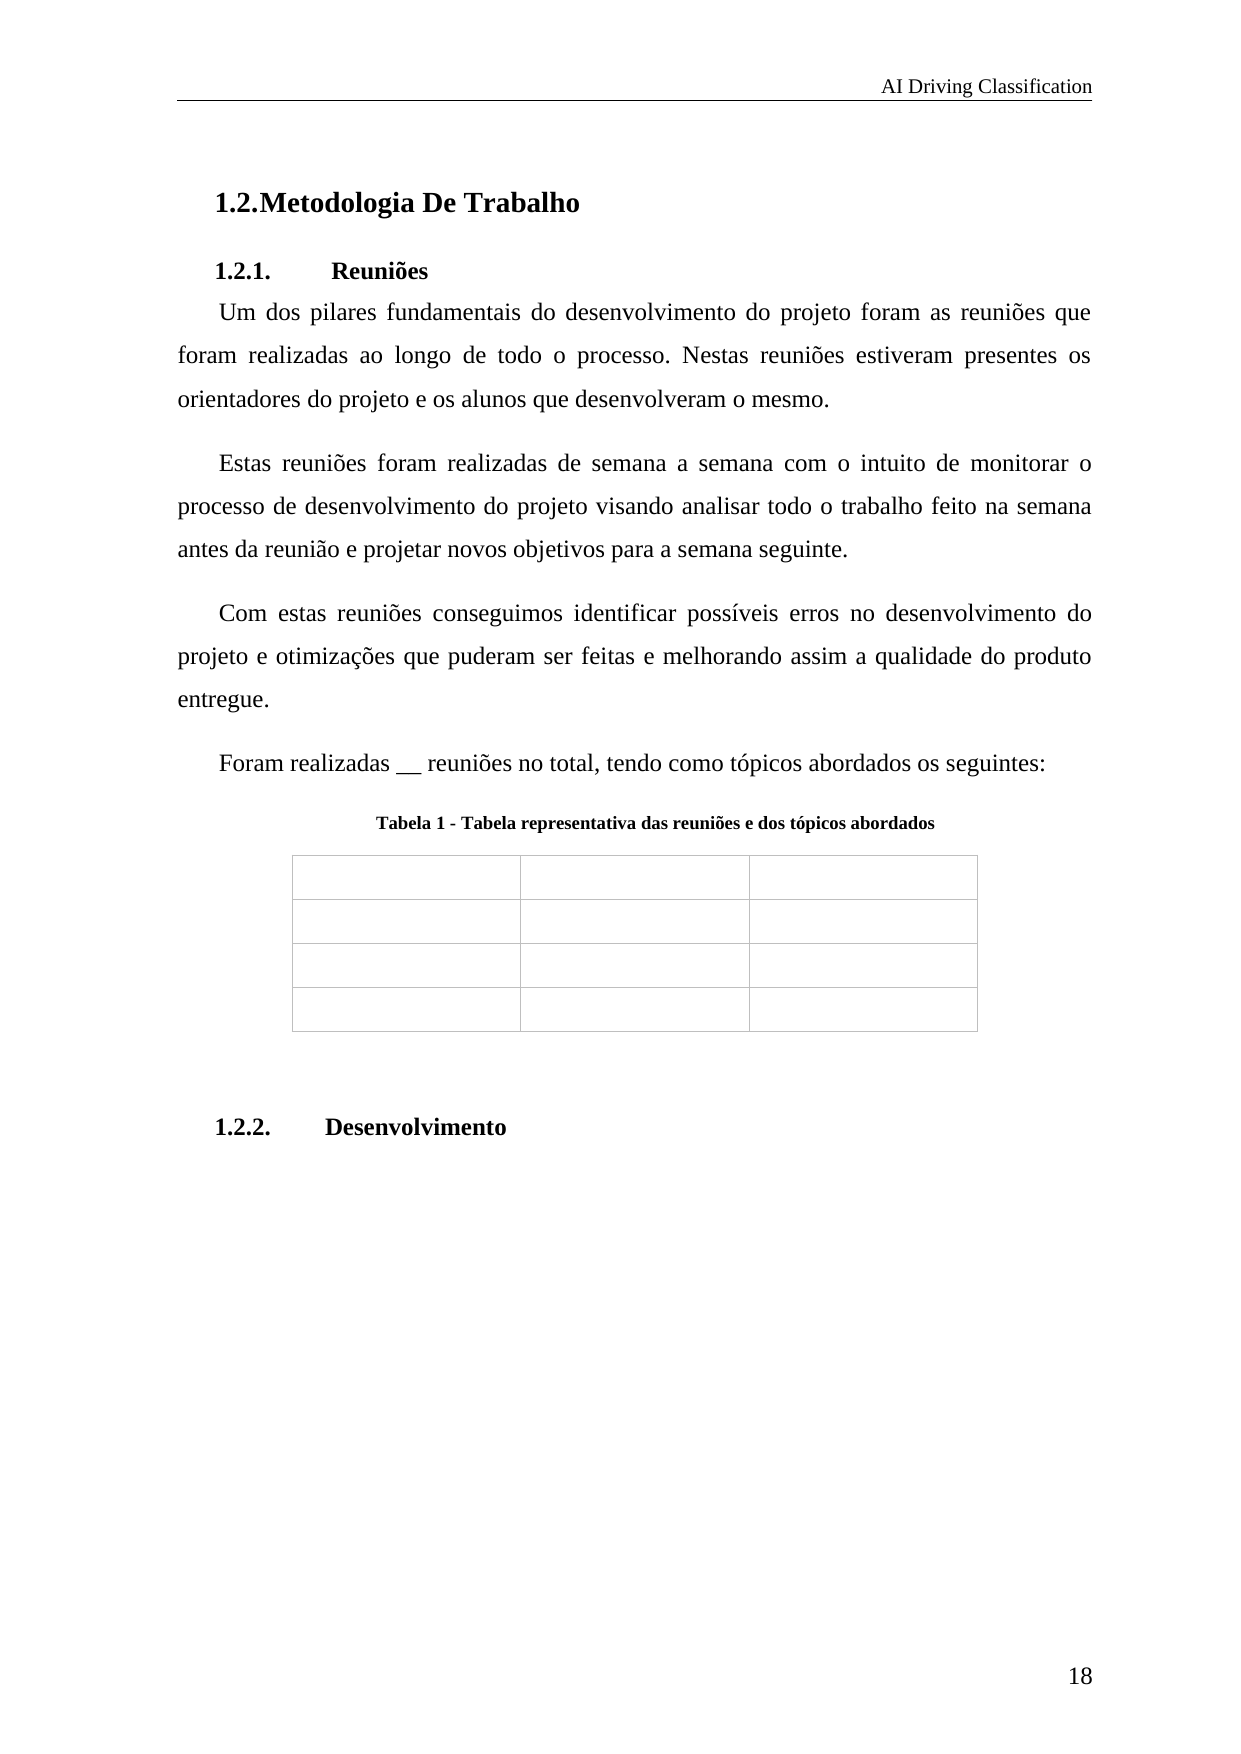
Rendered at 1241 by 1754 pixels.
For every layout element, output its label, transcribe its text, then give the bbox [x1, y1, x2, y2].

subtitle Reuniões [214, 256, 1092, 285]
table_cell [750, 944, 977, 987]
table_cell [293, 900, 520, 943]
table_header [293, 856, 520, 898]
table_cell [521, 944, 749, 987]
table_cell [521, 988, 749, 1031]
text Com estas reuniões conseguimos identificar possíveis erros no desenvolvimento do projeto e otimizações que puderam ser feitas e melhorando assim a qualidade do produto entregue. [177, 598, 1092, 713]
table_cell [293, 988, 520, 1031]
text Estas reuniões foram realizadas de semana a semana com o intuito de monitorar o processo de desenvolvimento do projeto visando analisar todo o trabalho feito na semana antes da reunião e projetar novos objetivos para a semana seguinte. [177, 448, 1092, 563]
text Foram realizadas __ reuniões no total, tendo como tópicos abordados os seguintes: [177, 748, 1092, 777]
table_header [521, 856, 749, 898]
table_cell [750, 900, 977, 943]
table_header [750, 856, 977, 898]
table_cell [293, 944, 520, 987]
subtitle Metodologia De Trabalho [214, 185, 1092, 219]
text Tabela 1 - Tabela representativa das reuniões e dos tópicos abordados [177, 812, 1092, 834]
table_cell [521, 900, 749, 943]
text Um dos pilares fundamentais do desenvolvimento do projeto foram as reuniões que foram realizadas ao longo de todo o processo. Nestas reuniões estiveram presentes os orientadores do projeto e os alunos que desenvolveram o mesmo. [177, 297, 1092, 412]
subtitle Desenvolvimento [214, 1112, 1092, 1141]
table_cell [750, 988, 977, 1031]
